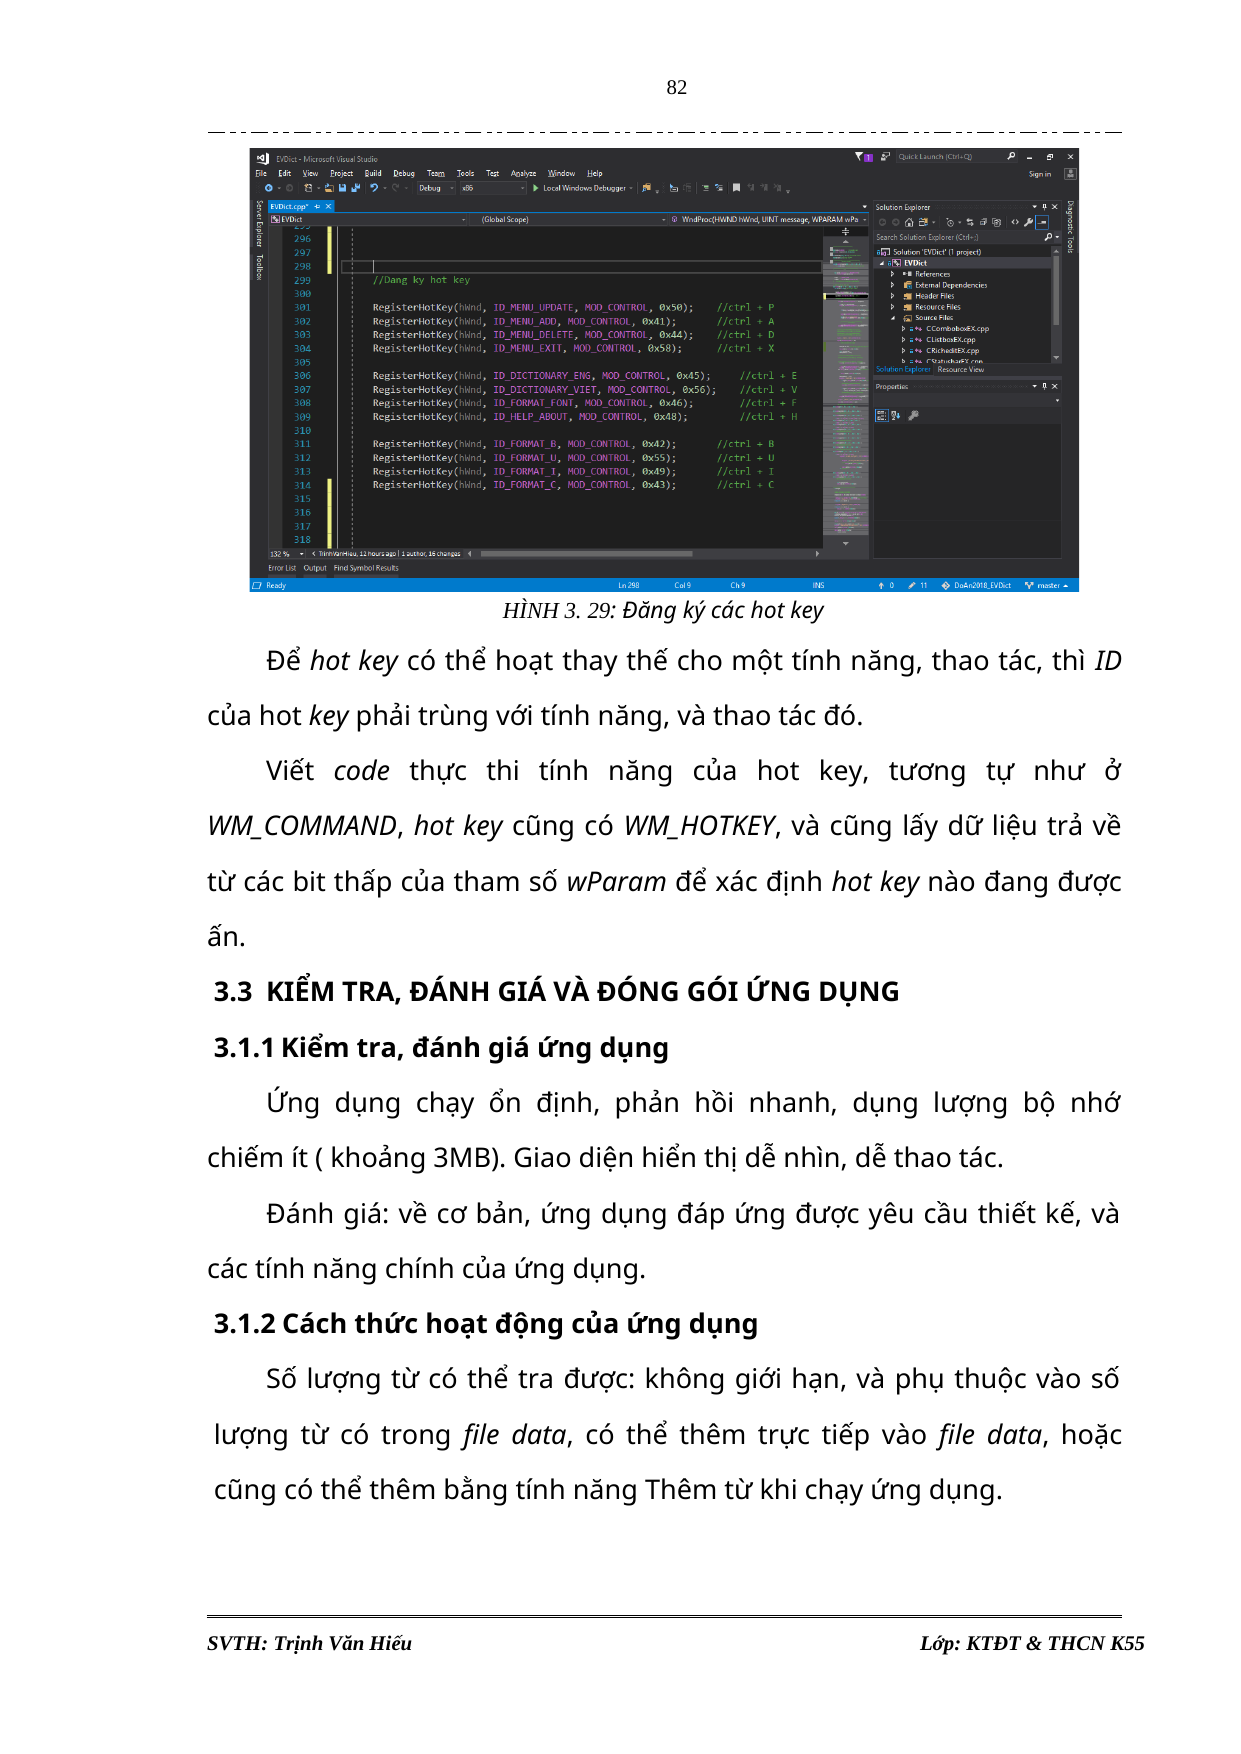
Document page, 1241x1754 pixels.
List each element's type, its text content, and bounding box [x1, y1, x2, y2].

list Để hot key có thể hoạt thay thế cho một tính năng, thao tác, thì ID của hot key phải trùng với tính năng, và thao tác đó. [207, 641, 1122, 733]
list Ứng dụng chạy ổn định, phản hồi nhanh, dụng lượng bộ nhớ chiếm ít ( khoảng 3MB). Giao diện hiển thị dễ nhìn, dễ thao tác. [207, 1083, 1122, 1176]
text Số lượng từ có thể tra được: không giới hạn, và phụ thuộc vào số lượng từ có trong file data, có thể thêm trực tiếp vào file data, hoặc cũng có thể thêm bằng tính năng Thêm từ khi chạy ứng dụng. [214, 1360, 1122, 1507]
picture [249, 148, 1080, 592]
list Kiểm tra, đánh giá ứng dụng [214, 1028, 1122, 1065]
list Viết code thực thi tính năng của hot key, tương tự như ở WM_COMMAND, hot key cũng có WM_HOTKEY, và cũng lấy dữ liệu trả về từ các bit thấp của tham số wParam để xác định hot key nào đang được ấn. [207, 752, 1122, 954]
list Đánh giá: về cơ bản, ứng dụng đáp ứng được yêu cầu thiết kế, và các tính năng chính của ứng dụng. [207, 1194, 1122, 1286]
list KIỂM TRA, ĐÁNH GIÁ VÀ ĐÓNG GÓI ỨNG DỤNG [214, 973, 1122, 1010]
list Cách thức hoạt động của ứng dụng [214, 1305, 1122, 1342]
